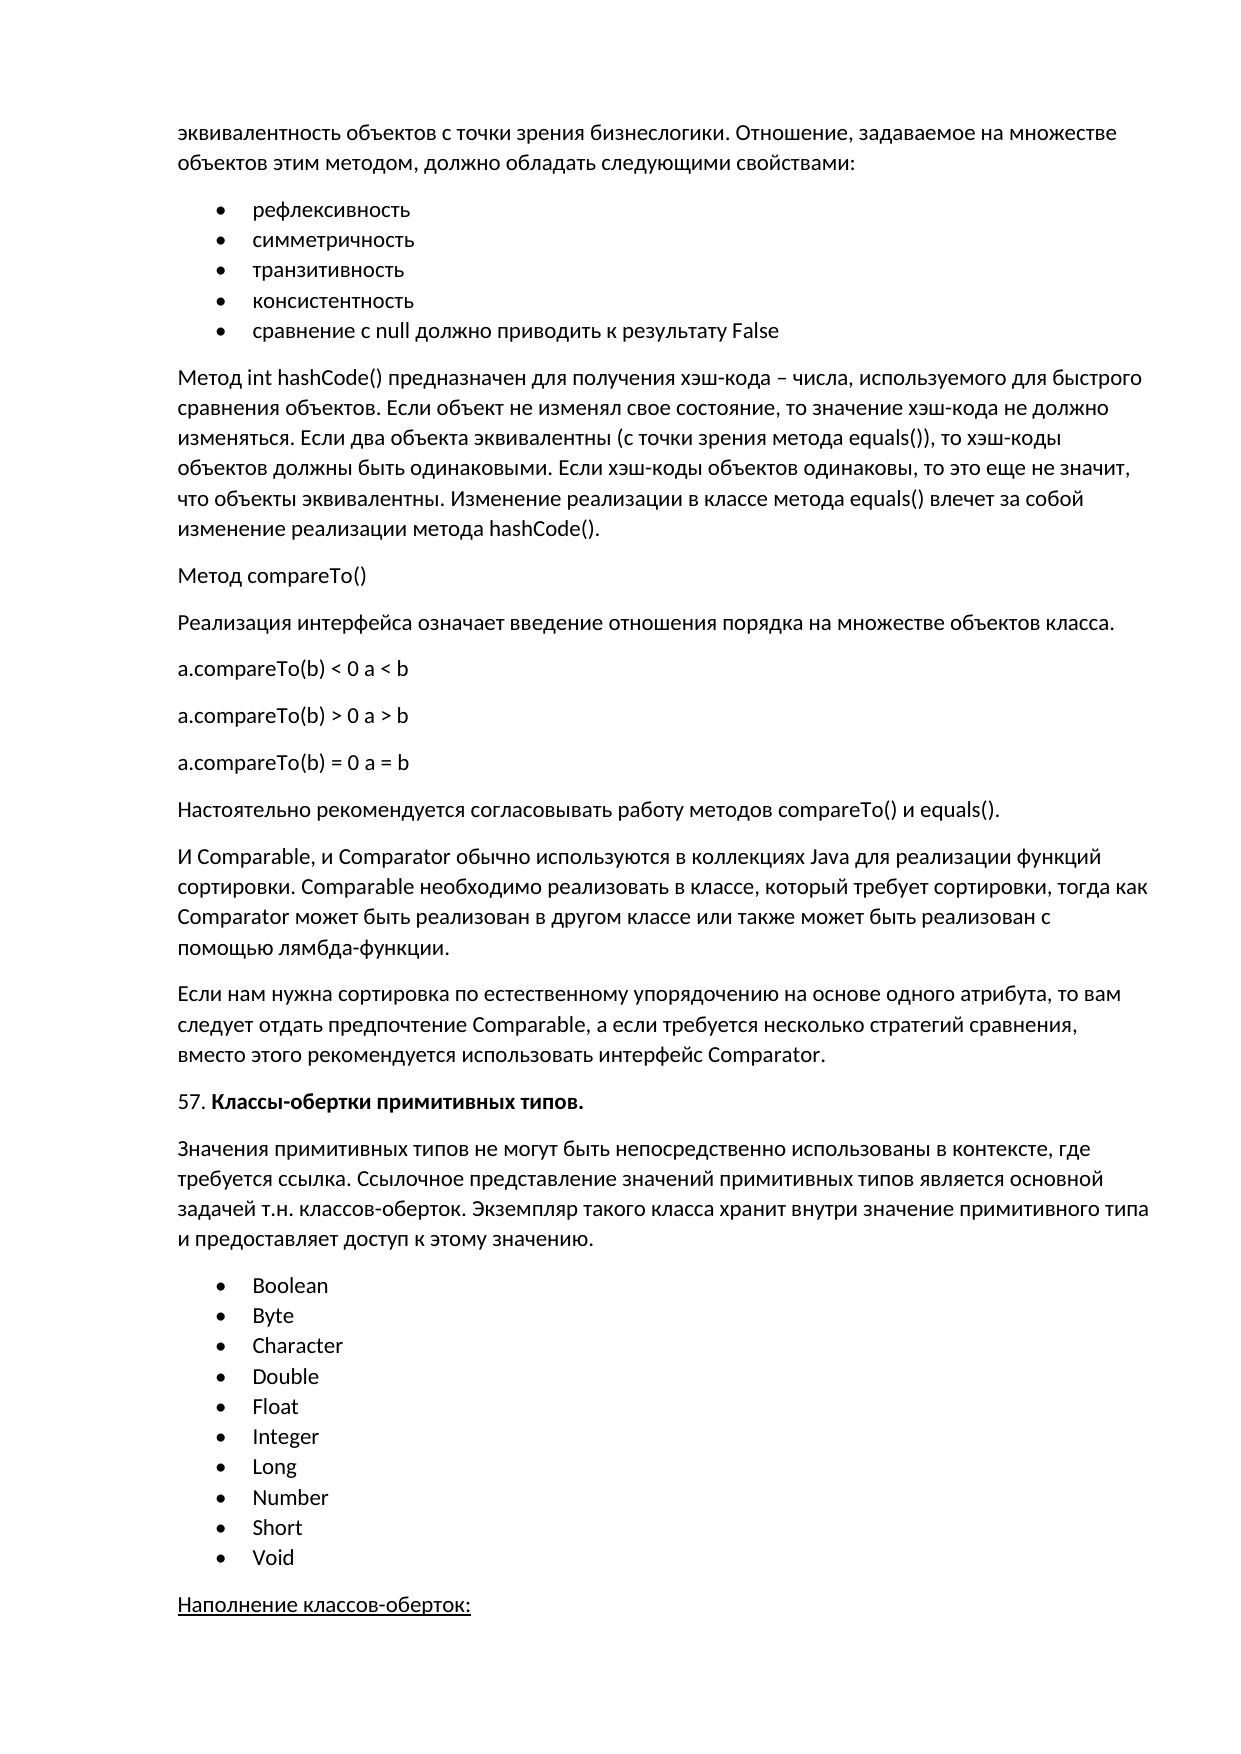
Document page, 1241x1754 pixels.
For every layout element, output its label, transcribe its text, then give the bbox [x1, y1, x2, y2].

list Short [215, 1513, 1152, 1541]
text Реализация интерфейса означает введение отношения порядка на множестве объектов класса. [177, 608, 1152, 636]
text Настоятельно рекомендуется согласовывать работу методов compareTo() и equals(). [177, 795, 1152, 823]
text Если нам нужна сортировка по естественному упорядочению на основе одного атрибута, то вам следует отдать предпочтение Comparable, а если требуется несколько стратегий сравнения, вместо этого рекомендуется использовать интерфейс Comparator. [177, 979, 1152, 1068]
text И Comparable, и Comparator обычно используются в коллекциях Java для реализации функций сортировки. Comparable необходимо реализовать в классе, который требует сортировки, тогда как Comparator может быть реализован в другом классе или также может быть реализован с помощью лямбда-функции. [177, 842, 1152, 961]
list транзитивность [215, 256, 1152, 284]
list Boolean [215, 1271, 1152, 1299]
text a.compareTo(b) < 0 a < b [177, 654, 1152, 683]
list симметричность [215, 225, 1152, 253]
text 57. Классы-обертки примитивных типов. [177, 1087, 1152, 1115]
text Метод compareTo() [177, 561, 1152, 589]
list Long [215, 1452, 1152, 1481]
text a.compareTo(b) = 0 a = b [177, 748, 1152, 776]
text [177, 118, 1152, 176]
list Float [215, 1392, 1152, 1420]
text Метод int hashCode() предназначен для получения хэш-кода – числа, используемого для быстрого сравнения объектов. Если объект не изменял свое состояние, то значение хэш-кода не должно изменяться. Если два объекта эквивалентны (с точки зрения метода equals()), то хэш-коды объектов должны быть одинаковыми. Если хэш-коды объектов одинаковы, то это еще не значит, что объекты эквивалентны. Изменение реализации в классе метода equals() влечет за собой изменение реализации метода hashCode(). [177, 363, 1152, 542]
list Number [215, 1483, 1152, 1511]
text Наполнение классов-оберток: [177, 1590, 1152, 1618]
list консистентность [215, 286, 1152, 314]
list Byte [215, 1301, 1152, 1329]
list рефлексивность [215, 195, 1152, 223]
list Double [215, 1362, 1152, 1390]
list сравнение с null должно приводить к результату False [215, 316, 1152, 344]
list Void [215, 1543, 1152, 1571]
list Character [215, 1332, 1152, 1360]
text Значения примитивных типов не могут быть непосредственно использованы в контексте, где требуется ссылка. Ссылочное представление значений примитивных типов является основной задачей т.н. классов-оберток. Экземпляр такого класса хранит внутри значение примитивного типа и предоставляет доступ к этому значению. [177, 1134, 1152, 1252]
text a.compareTo(b) > 0 a > b [177, 701, 1152, 729]
list Integer [215, 1422, 1152, 1450]
